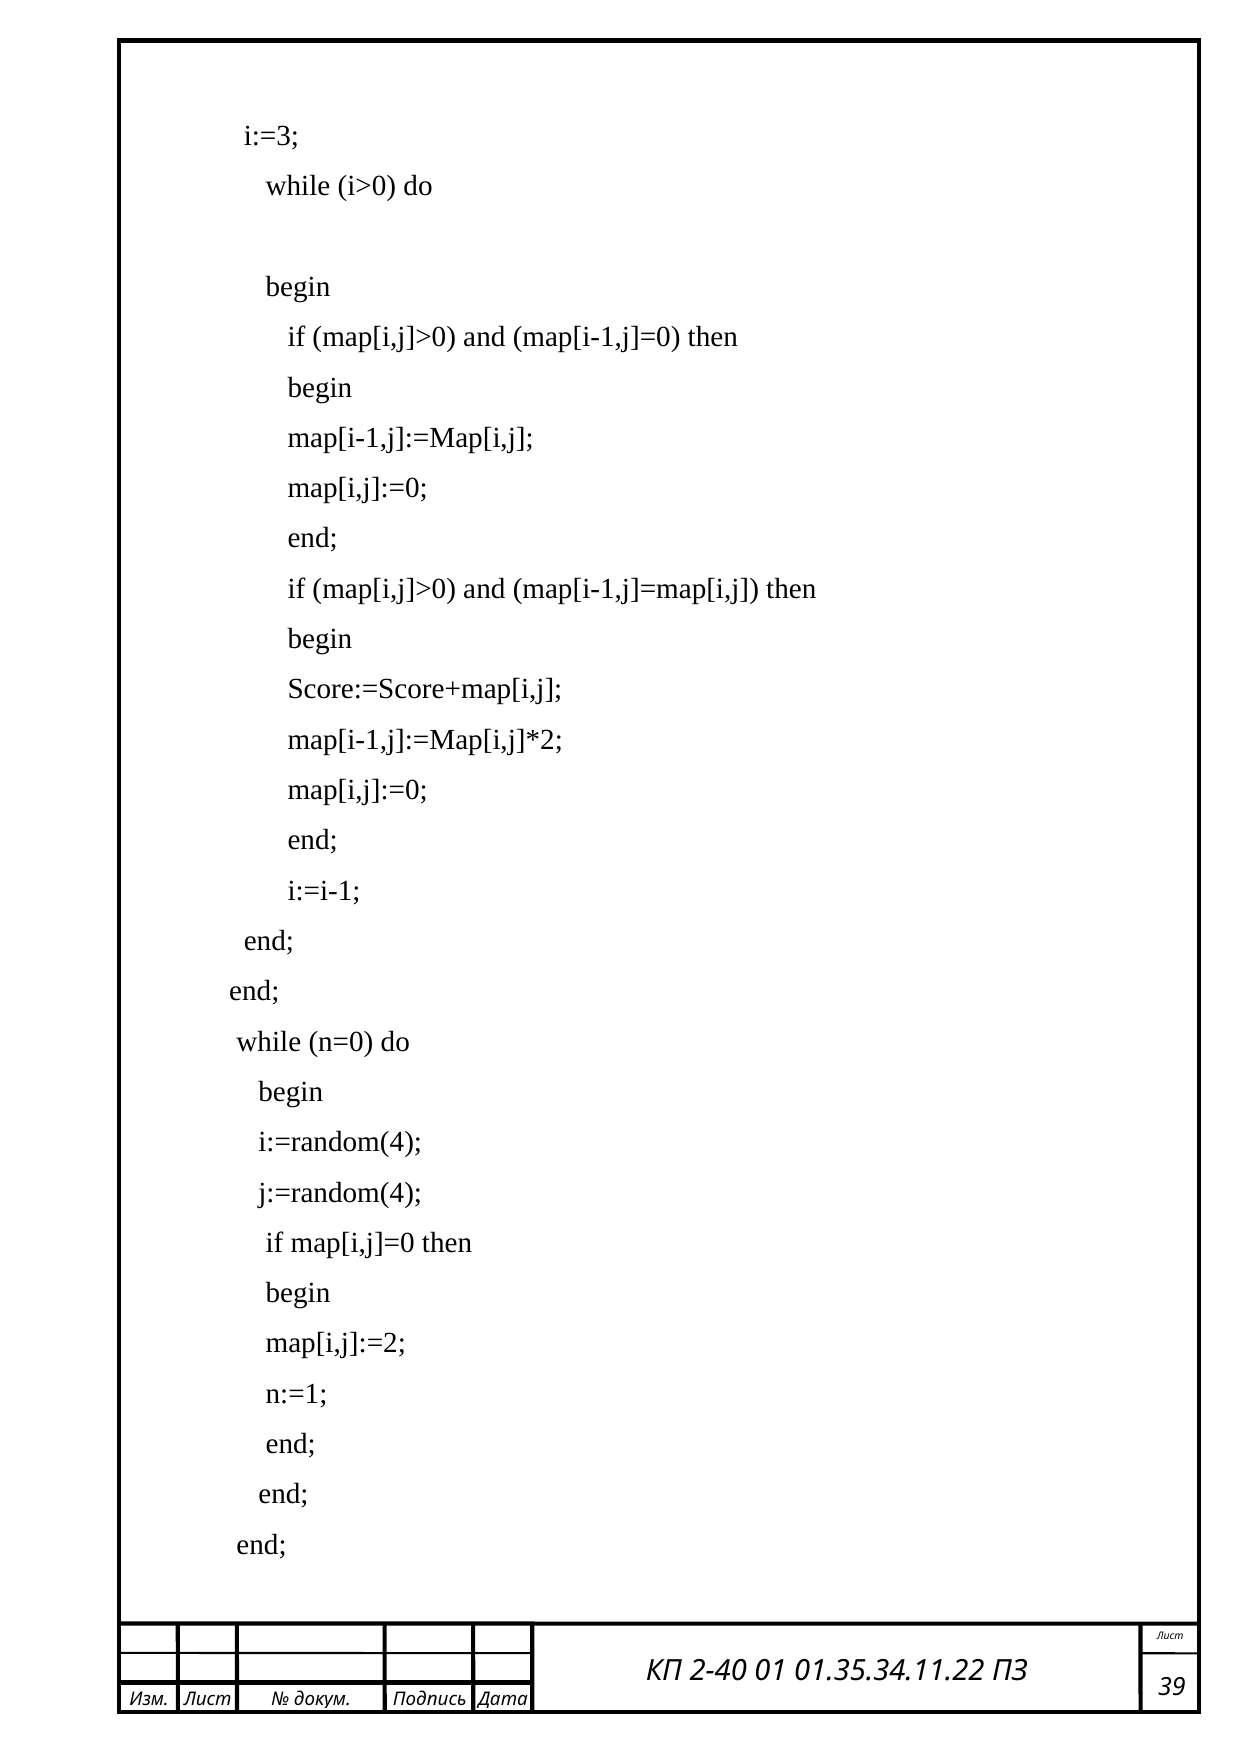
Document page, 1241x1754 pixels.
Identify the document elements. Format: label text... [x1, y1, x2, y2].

text begin [148, 269, 1181, 303]
text if (map[i,j]>0) and (map[i-1,j]=0) then [148, 319, 1181, 353]
text end; [148, 822, 1181, 856]
text if map[i,j]=0 then [148, 1225, 1181, 1258]
text end; [148, 973, 1181, 1007]
text end; [148, 521, 1181, 554]
text Score:=Score+map[i,j]; [148, 672, 1181, 705]
text if (map[i,j]>0) and (map[i-1,j]=map[i,j]) then [148, 571, 1181, 604]
text j:=random(4); [148, 1175, 1181, 1208]
text i:=random(4); [148, 1124, 1181, 1158]
text begin [148, 1074, 1181, 1108]
text map[i,j]:=0; [148, 772, 1181, 806]
text while (n=0) do [148, 1024, 1181, 1057]
text end; [148, 1426, 1181, 1460]
text n:=1; [148, 1376, 1181, 1409]
text i:=i-1; [148, 873, 1181, 906]
text end; [148, 1477, 1181, 1510]
text end; [148, 1527, 1181, 1560]
text begin [148, 1275, 1181, 1309]
text begin [148, 370, 1181, 403]
text map[i-1,j]:=Map[i,j]*2; [148, 722, 1181, 755]
text while (i>0) do [148, 168, 1181, 202]
text begin [148, 621, 1181, 655]
text map[i-1,j]:=Map[i,j]; [148, 420, 1181, 453]
text end; [148, 923, 1181, 957]
text map[i,j]:=2; [148, 1326, 1181, 1359]
text map[i,j]:=0; [148, 470, 1181, 504]
text i:=3; [148, 118, 1181, 152]
